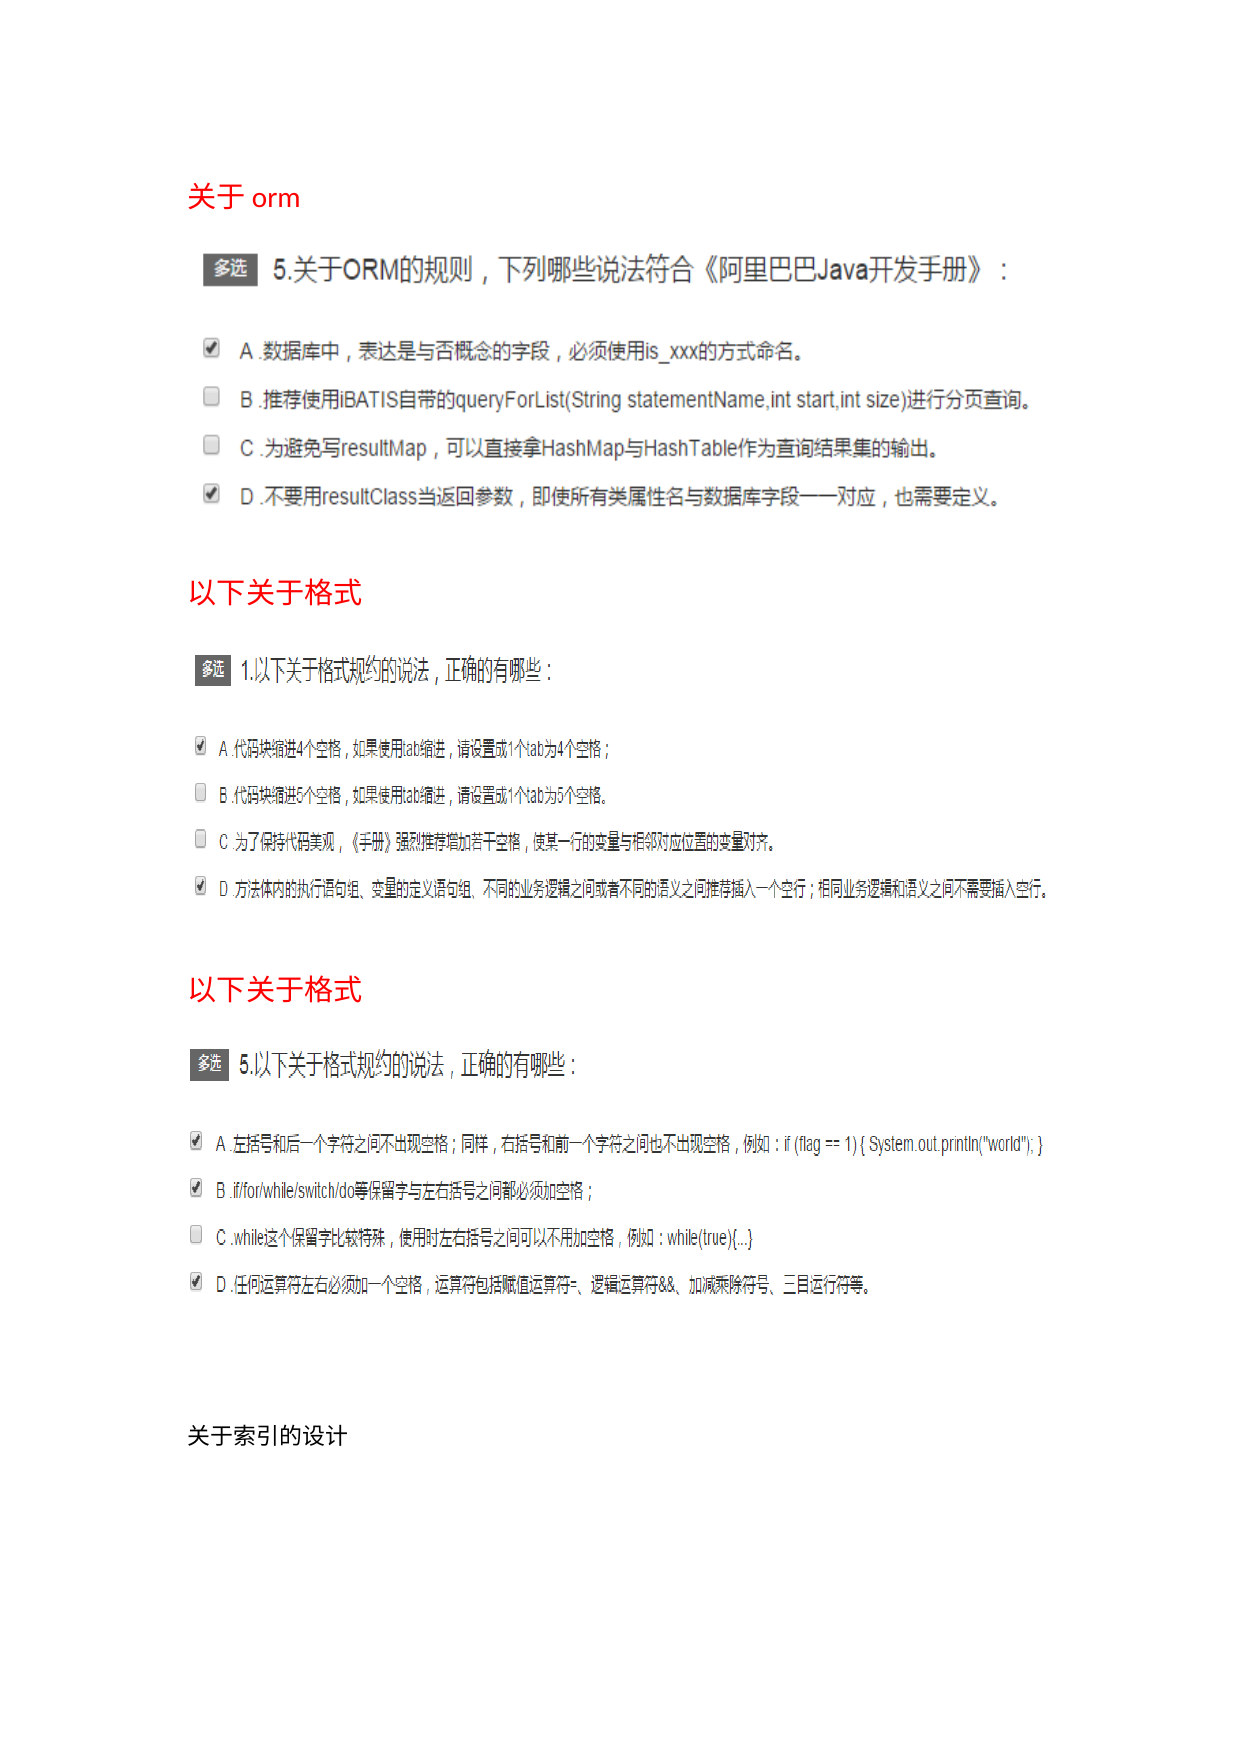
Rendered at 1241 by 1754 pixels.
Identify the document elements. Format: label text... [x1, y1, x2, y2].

text 关于orm [187, 162, 1053, 227]
picture [187, 643, 1053, 906]
text 以下关于格式 [187, 955, 1053, 1020]
text 以下关于格式 [187, 558, 1053, 623]
picture [187, 1039, 1052, 1305]
text 关于索引的设计 [187, 1402, 1053, 1467]
picture [187, 247, 1053, 516]
